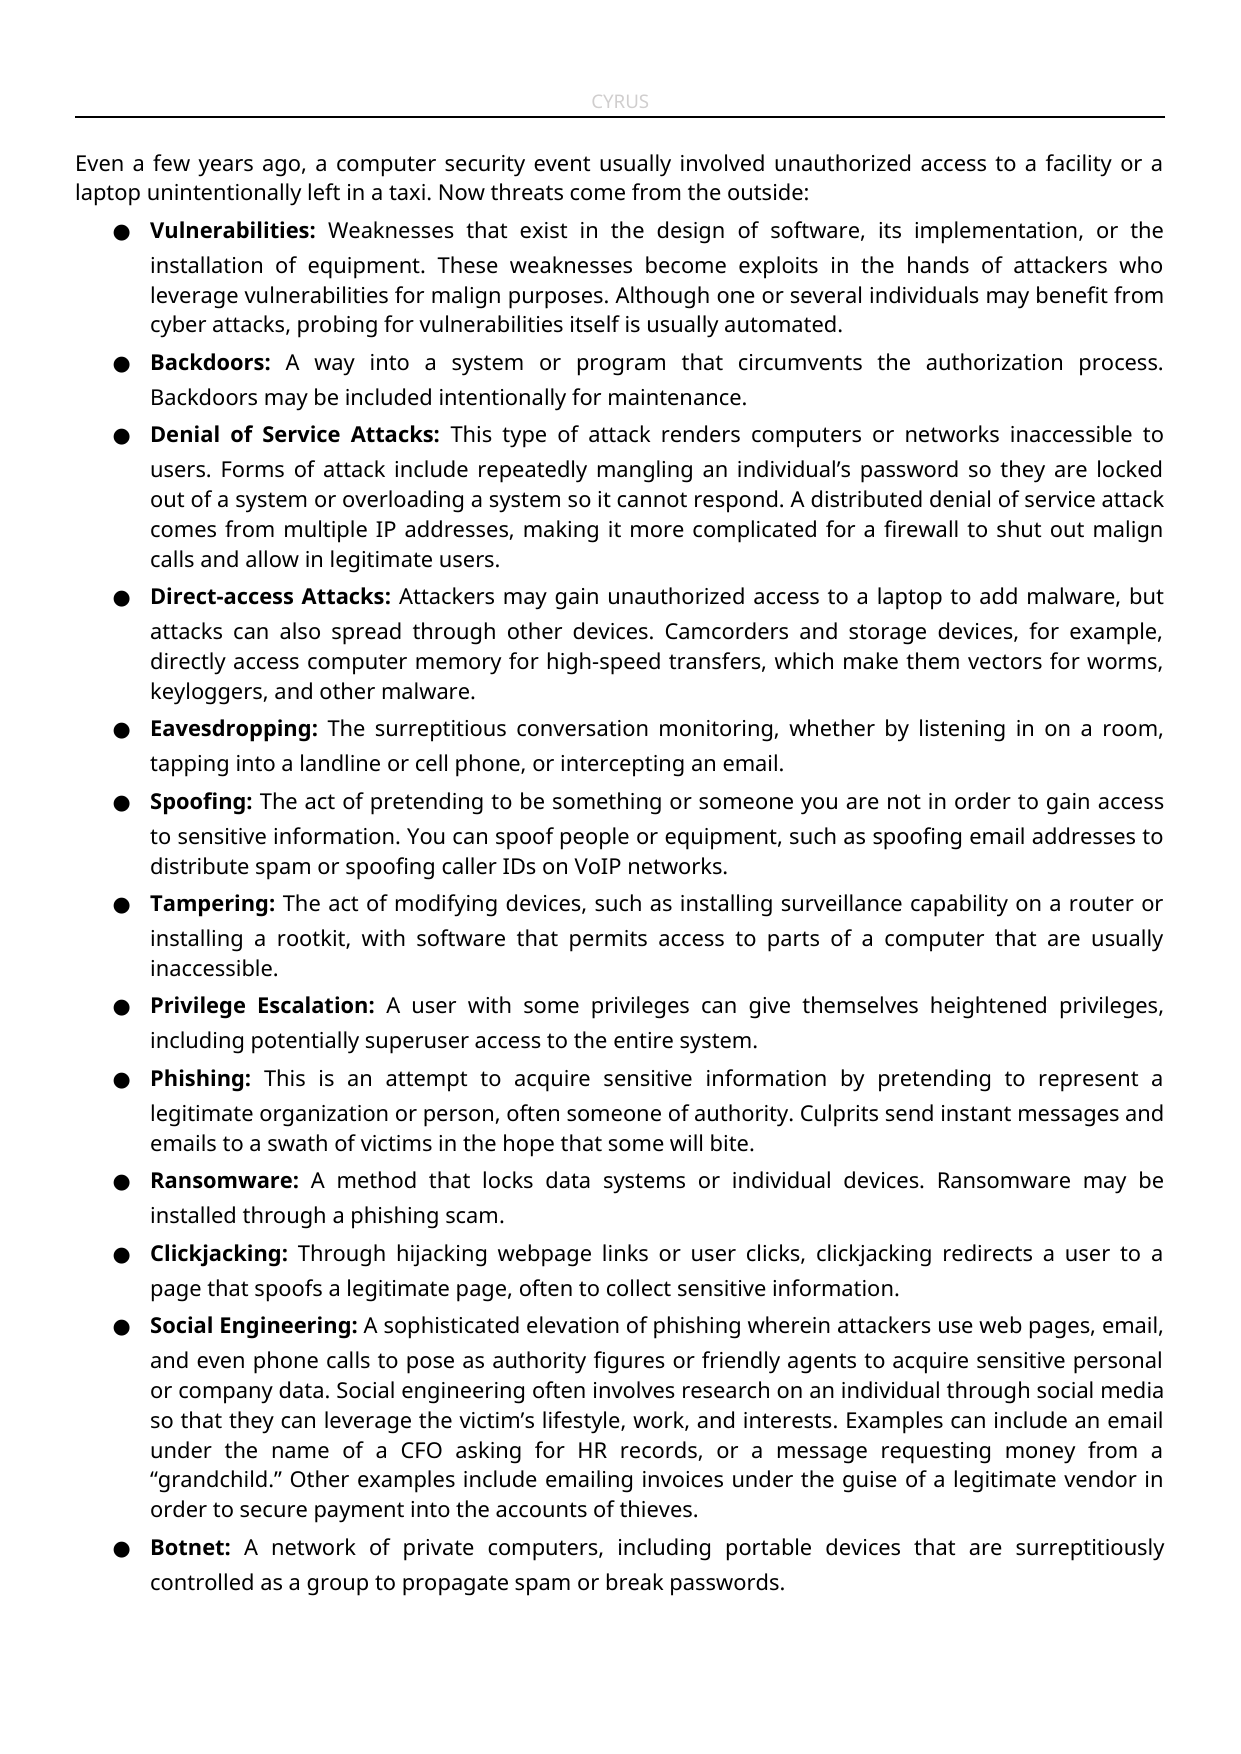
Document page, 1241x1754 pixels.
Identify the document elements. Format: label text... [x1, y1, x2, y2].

list Tampering: The act of modifying devices, such as installing surveillance capability on a router or installing a rootkit, with software that permits access to parts of a computer that are usually inaccessible. [112, 881, 1165, 983]
list Botnet: A network of private computers, including portable devices that are surreptitiously controlled as a group to propagate spam or break passwords. [112, 1524, 1165, 1597]
list Denial of Service Attacks: This type of attack renders computers or networks inaccessible to users. Forms of attack include repeatedly mangling an individual’s password so they are locked out of a system or overloading a system so it cannot respond. A distributed denial of service attack comes from multiple IP addresses, making it more complicated for a firewall to shut out malign calls and allow in legitimate users. [112, 412, 1165, 574]
list Privilege Escalation: A user with some privileges can give themselves heightened privileges, including potentially superuser access to the entire system. [112, 983, 1165, 1055]
list Ransomware: A method that locks data systems or individual devices. Ransomware may be installed through a phishing scam. [112, 1158, 1165, 1230]
list Phishing: This is an attempt to acquire sensitive information by pretending to represent a legitimate organization or person, often someone of authority. Culprits send instant messages and emails to a swath of victims in the hope that some will bite. [112, 1055, 1165, 1158]
text Even a few years ago, a computer security event usually involved unauthorized access to a facility or a laptop unintentionally left in a taxi. Now threats come from the outside: [75, 148, 1165, 207]
list Direct-access Attacks: Attackers may gain unauthorized access to a laptop to add malware, but attacks can also spread through other devices. Camcorders and storage devices, for example, directly access computer memory for high-speed transfers, which make them vectors for worms, keyloggers, and other malware. [112, 574, 1165, 706]
list Vulnerabilities: Weaknesses that exist in the design of software, its implementation, or the installation of equipment. These weaknesses become exploits in the hands of attackers who leverage vulnerabilities for malign purposes. Although one or several individuals may benefit from cyber attacks, probing for vulnerabilities itself is usually automated. [112, 207, 1165, 339]
list Spoofing: The act of pretending to be something or someone you are not in order to gain access to sensitive information. You can spoof people or equipment, such as spoofing email addresses to distribute spam or spoofing caller IDs on VoIP networks. [112, 778, 1165, 881]
list Social Engineering: A sophisticated elevation of phishing wherein attackers use web pages, email, and even phone calls to pose as authority figures or friendly agents to acquire sensitive personal or company data. Social engineering often involves research on an individual through social media so that they can leverage the victim’s lifestyle, work, and interests. Examples can include an email under the name of a CFO asking for HR records, or a message requesting money from a “grandchild.” Other examples include emailing invoices under the guise of a legitimate vendor in order to secure payment into the accounts of thieves. [112, 1303, 1165, 1524]
list Eavesdropping: The surreptitious conversation monitoring, whether by listening in on a room, tapping into a landline or cell phone, or intercepting an email. [112, 706, 1165, 778]
list Backdoors: A way into a system or program that circumvents the authorization process. Backdoors may be included intentionally for maintenance. [112, 339, 1165, 412]
list Clickjacking: Through hijacking webpage links or user clicks, clickjacking redirects a user to a page that spoofs a legitimate page, often to collect sensitive information. [112, 1230, 1165, 1303]
